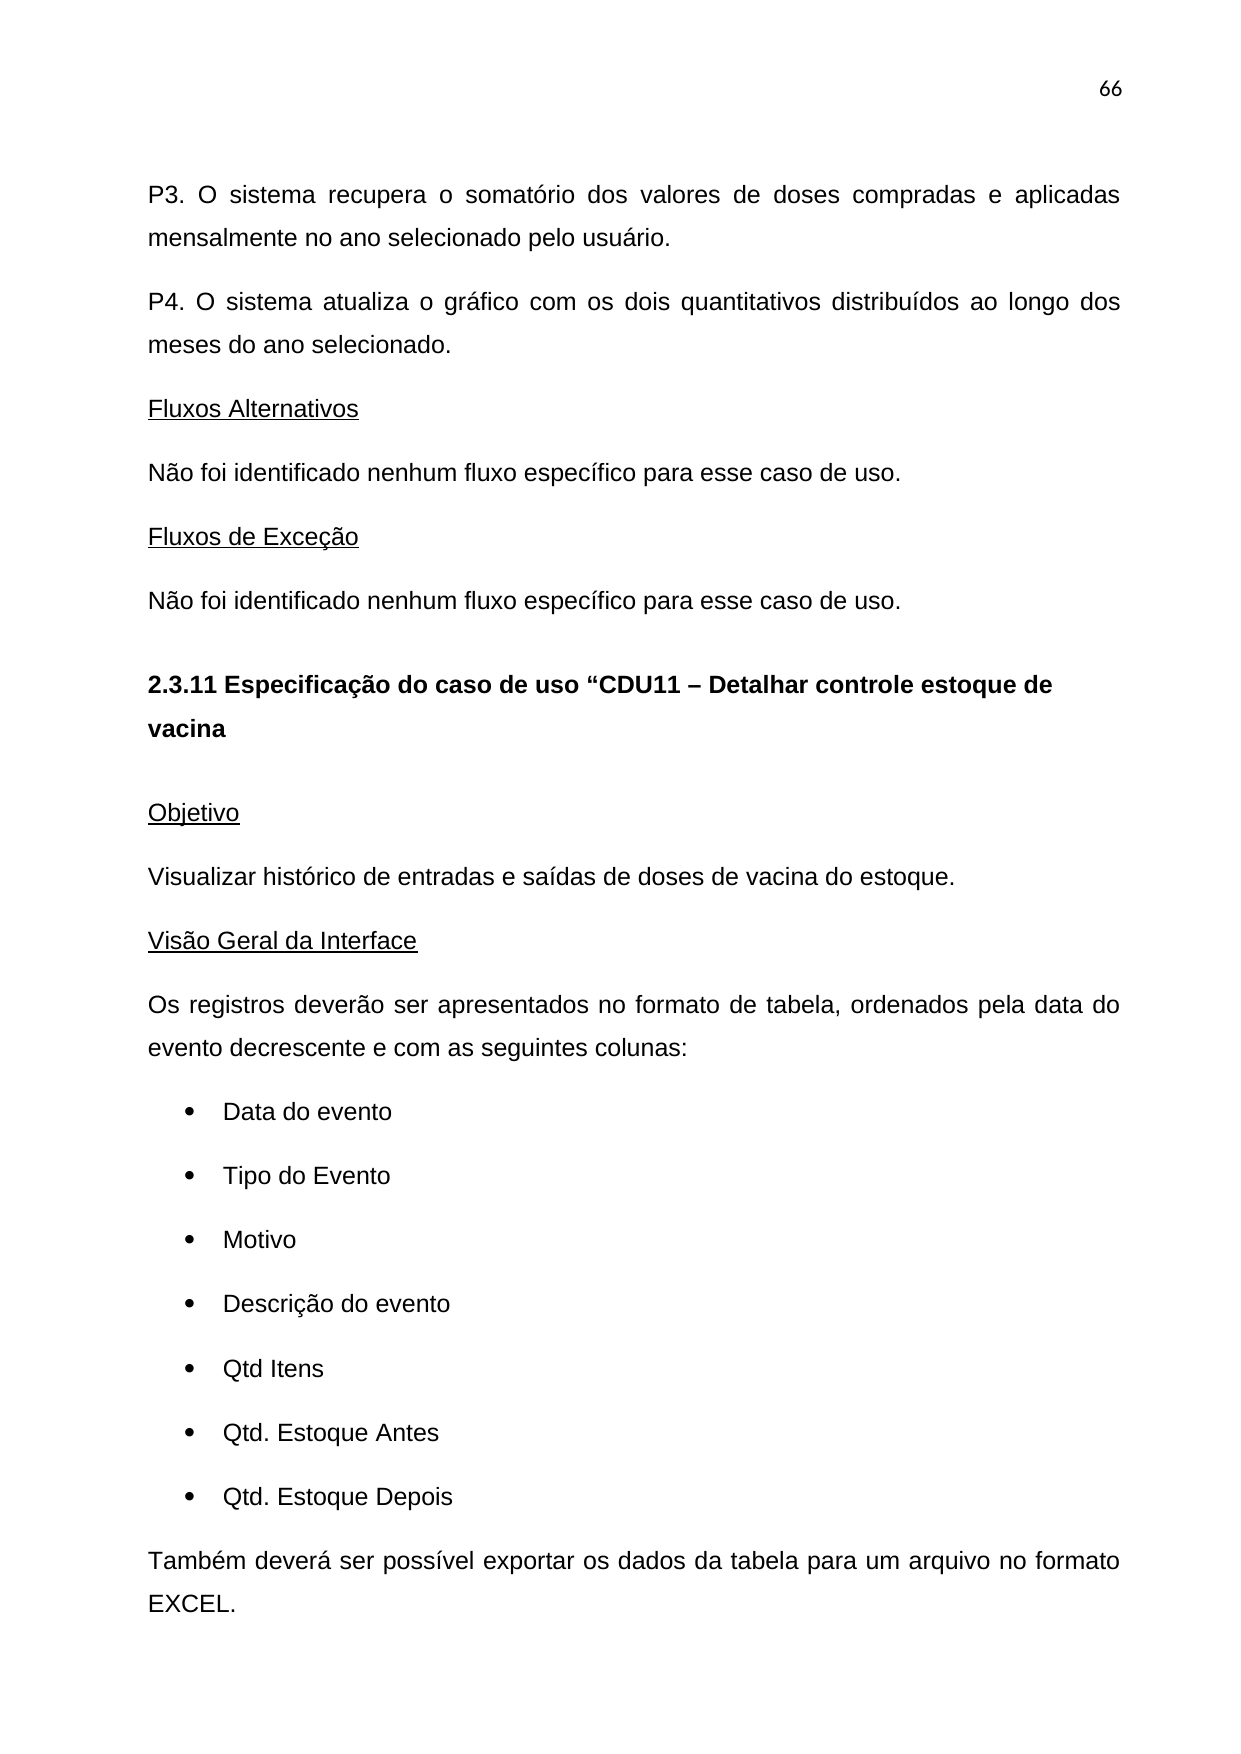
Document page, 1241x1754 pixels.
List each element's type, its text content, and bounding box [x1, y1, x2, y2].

text Não foi identificado nenhum fluxo específico para esse caso de uso. [148, 586, 1122, 614]
text Também deverá ser possível exportar os dados da tabela para um arquivo no formato EXCEL. [148, 1546, 1122, 1618]
list Qtd. Estoque Antes [185, 1418, 1122, 1446]
text Os registros deverão ser apresentados no formato de tabela, ordenados pela data do evento decrescente e com as seguintes colunas: [148, 990, 1122, 1062]
list Tipo do Evento [185, 1161, 1122, 1190]
list Motivo [185, 1225, 1122, 1254]
list Qtd. Estoque Depois [185, 1482, 1122, 1511]
text Fluxos Alternativos [148, 394, 1122, 422]
list Qtd Itens [185, 1353, 1122, 1382]
text P4. O sistema atualiza o gráfico com os dois quantitativos distribuídos ao longo dos meses do ano selecionado. [148, 287, 1122, 358]
text Fluxos de Exceção [148, 522, 1122, 550]
text Não foi identificado nenhum fluxo específico para esse caso de uso. [148, 458, 1122, 486]
text 2.3.11 Especificação do caso de uso “CDU11 – Detalhar controle estoque de vacina [148, 670, 1122, 742]
text Objetivo [148, 798, 1122, 827]
text P3. O sistema recupera o somatório dos valores de doses compradas e aplicadas mensalmente no ano selecionado pelo usuário. [148, 179, 1122, 251]
list Data do evento [185, 1097, 1122, 1126]
text Visão Geral da Interface [148, 926, 1122, 955]
list Descrição do evento [185, 1289, 1122, 1318]
text Visualizar histórico de entradas e saídas de doses de vacina do estoque. [148, 862, 1122, 891]
